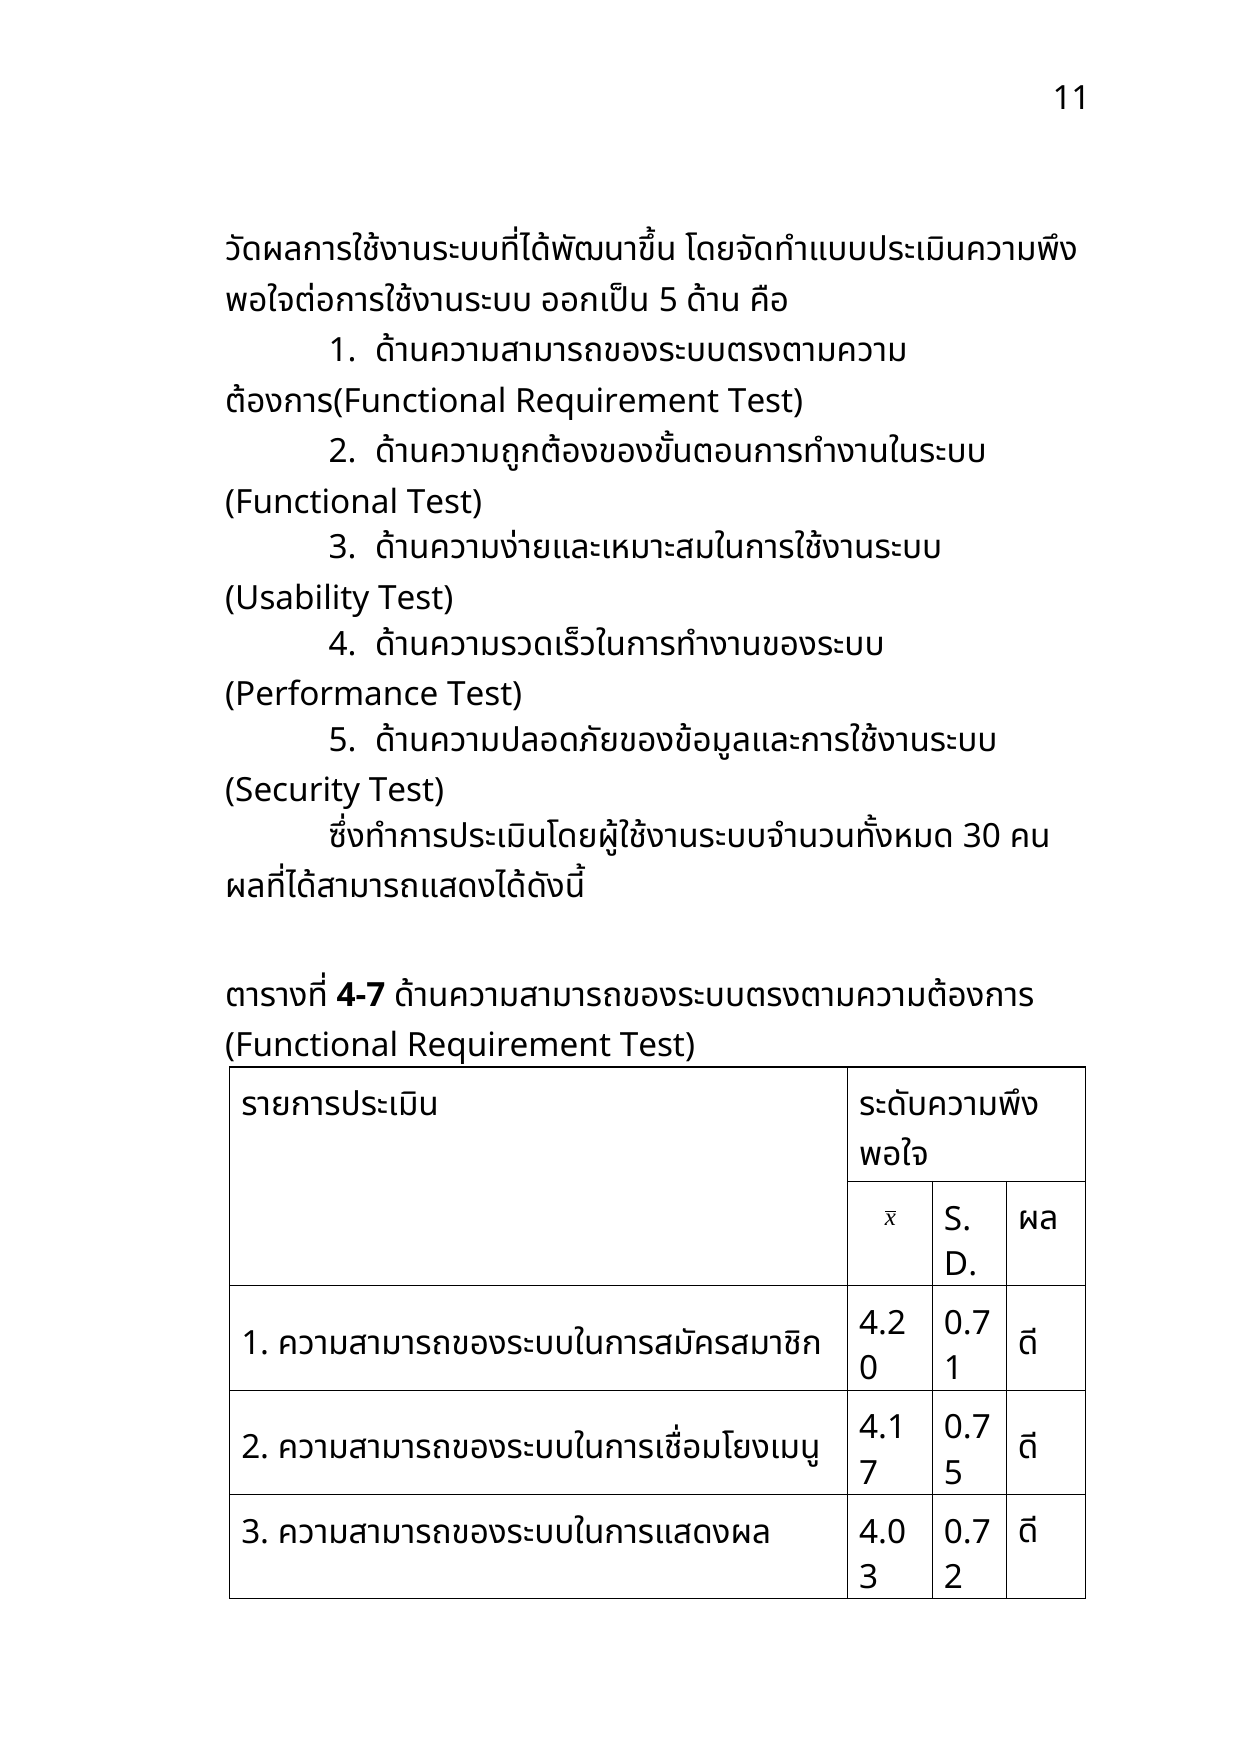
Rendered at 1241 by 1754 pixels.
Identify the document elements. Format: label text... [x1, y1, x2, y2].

table_cell 4.03 [848, 1495, 932, 1598]
text 3. ด้านความง่ายและเหมาะสมในการใช้งานระบบ (Usability Test) [225, 523, 1090, 619]
table_cell 0.71 [933, 1286, 1006, 1389]
table_cell ดี [1007, 1286, 1085, 1389]
table_cell 4.20 [848, 1286, 932, 1389]
table_cell S.D. [933, 1182, 1006, 1285]
text ซึ่งทำการประเมินโดยผู้ใช้งานระบบจำนวนทั้งหมด 30 คน ผลที่ได้สามารถแสดงได้ดังนี้ [225, 811, 1090, 912]
table_header ระดับความพึงพอใจ [848, 1068, 1085, 1181]
table_cell 2. ความสามารถของระบบในการเชื่อมโยงเมนู [230, 1391, 847, 1494]
text ตารางที่ 4-7 ด้านความสามารถของระบบตรงตามความต้องการ (Functional Requirement Test) [225, 970, 1090, 1066]
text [225, 225, 1090, 326]
table_header รายการประเมิน [230, 1068, 847, 1285]
table_cell ผล [1007, 1182, 1085, 1285]
table_cell 4.17 [848, 1391, 932, 1494]
text 5. ด้านความปลอดภัยของข้อมูลและการใช้งานระบบ (Security Test) [225, 715, 1090, 811]
table_cell ดี [1007, 1391, 1085, 1494]
table_cell 1. ความสามารถของระบบในการสมัครสมาชิก [230, 1286, 847, 1389]
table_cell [230, 1495, 847, 1598]
table_cell ดี [1007, 1495, 1085, 1598]
text 2. ด้านความถูกต้องของขั้นตอนการทำงานในระบบ (Functional Test) [225, 427, 1090, 523]
table_cell [848, 1182, 932, 1285]
text 1. ด้านความสามารถของระบบตรงตามความต้องการ(Functional Requirement Test) [225, 326, 1090, 427]
text 4. ด้านความรวดเร็วในการทำงานของระบบ (Performance Test) [225, 619, 1090, 715]
table_cell 0.75 [933, 1391, 1006, 1494]
table_cell 0.72 [933, 1495, 1006, 1598]
